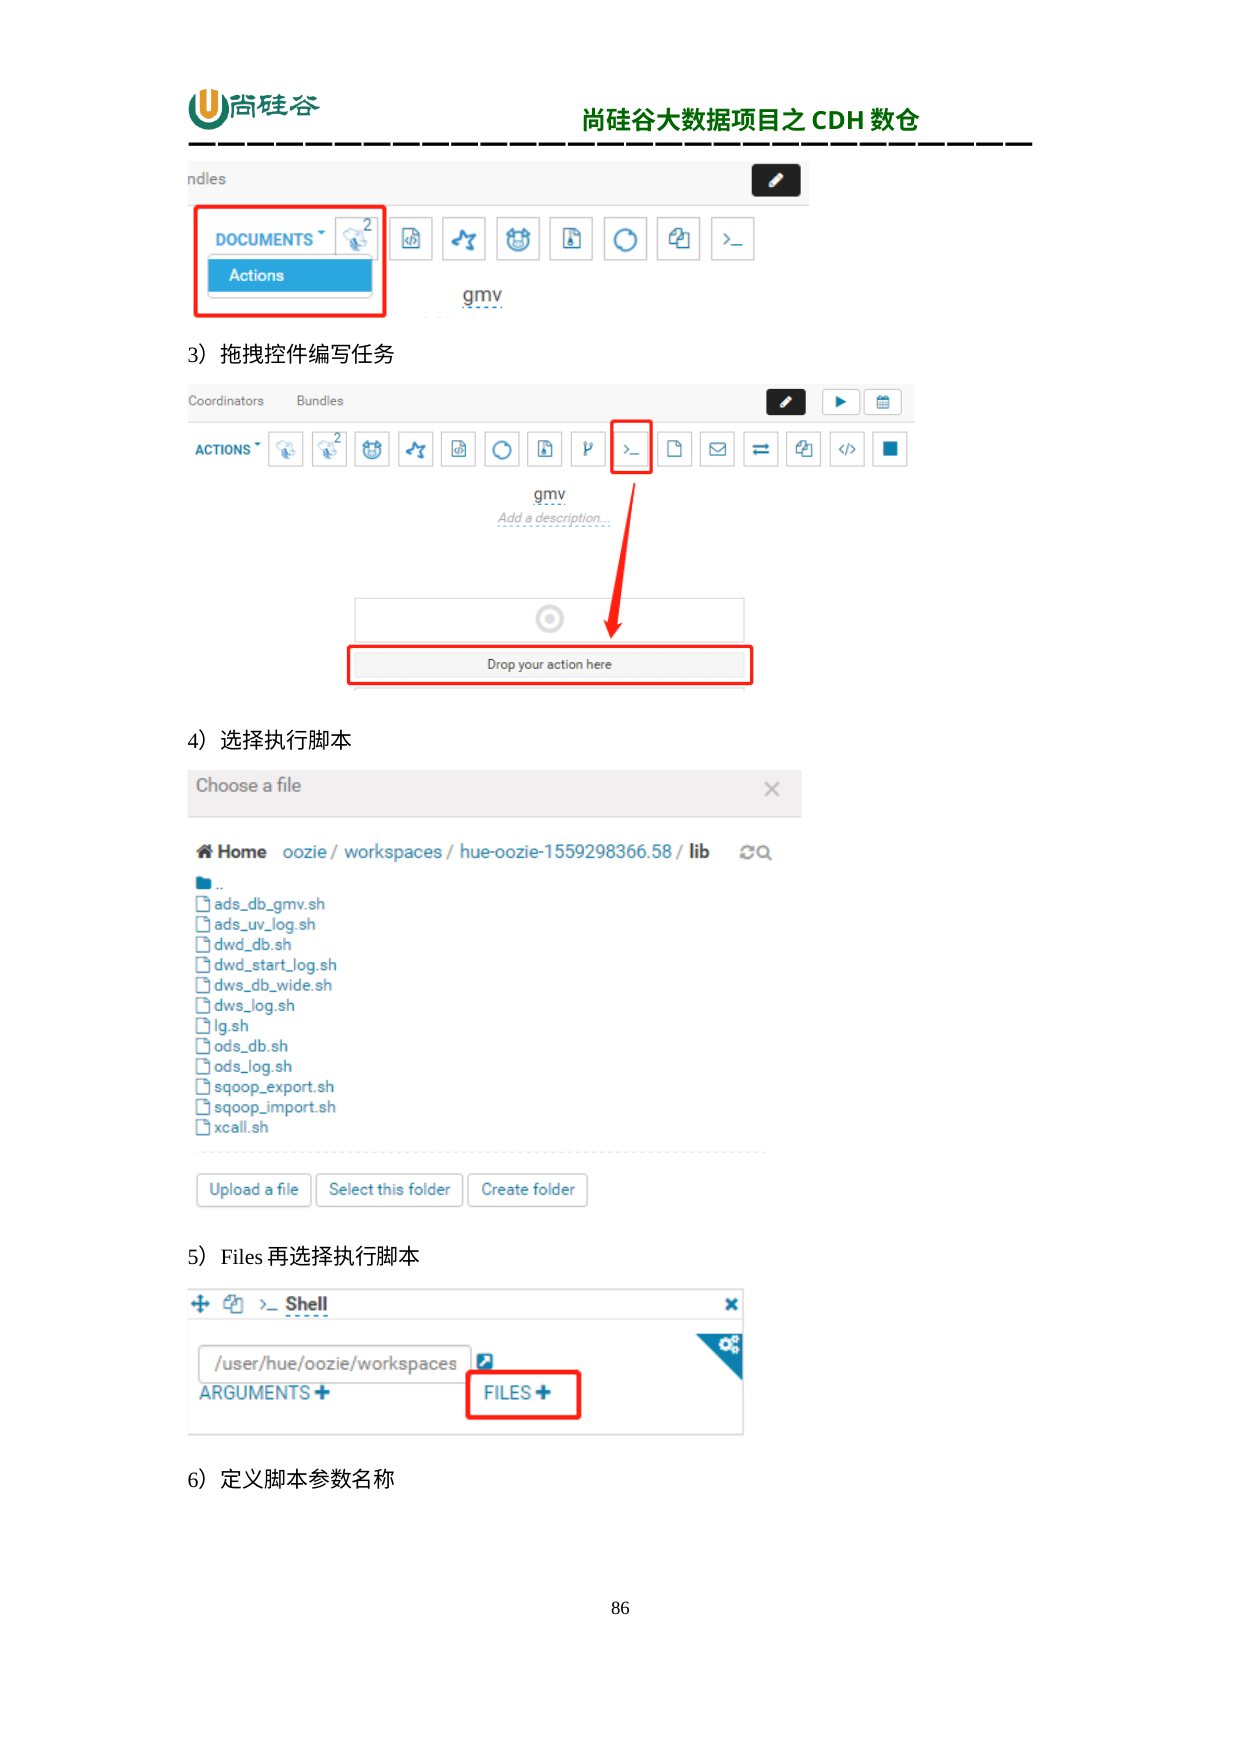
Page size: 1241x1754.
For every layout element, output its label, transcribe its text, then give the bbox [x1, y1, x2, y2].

picture [187, 88, 320, 130]
picture [187, 161, 809, 318]
picture [187, 1286, 751, 1436]
picture [187, 770, 802, 1211]
text 4）选择执行脚本 [187, 722, 1053, 755]
text 5）Files再选择执行脚本 [187, 1238, 1053, 1271]
text 6）定义脚本参数名称 [187, 1462, 1053, 1494]
text 3）拖拽控件编写任务 [187, 336, 1053, 369]
picture [187, 384, 915, 691]
